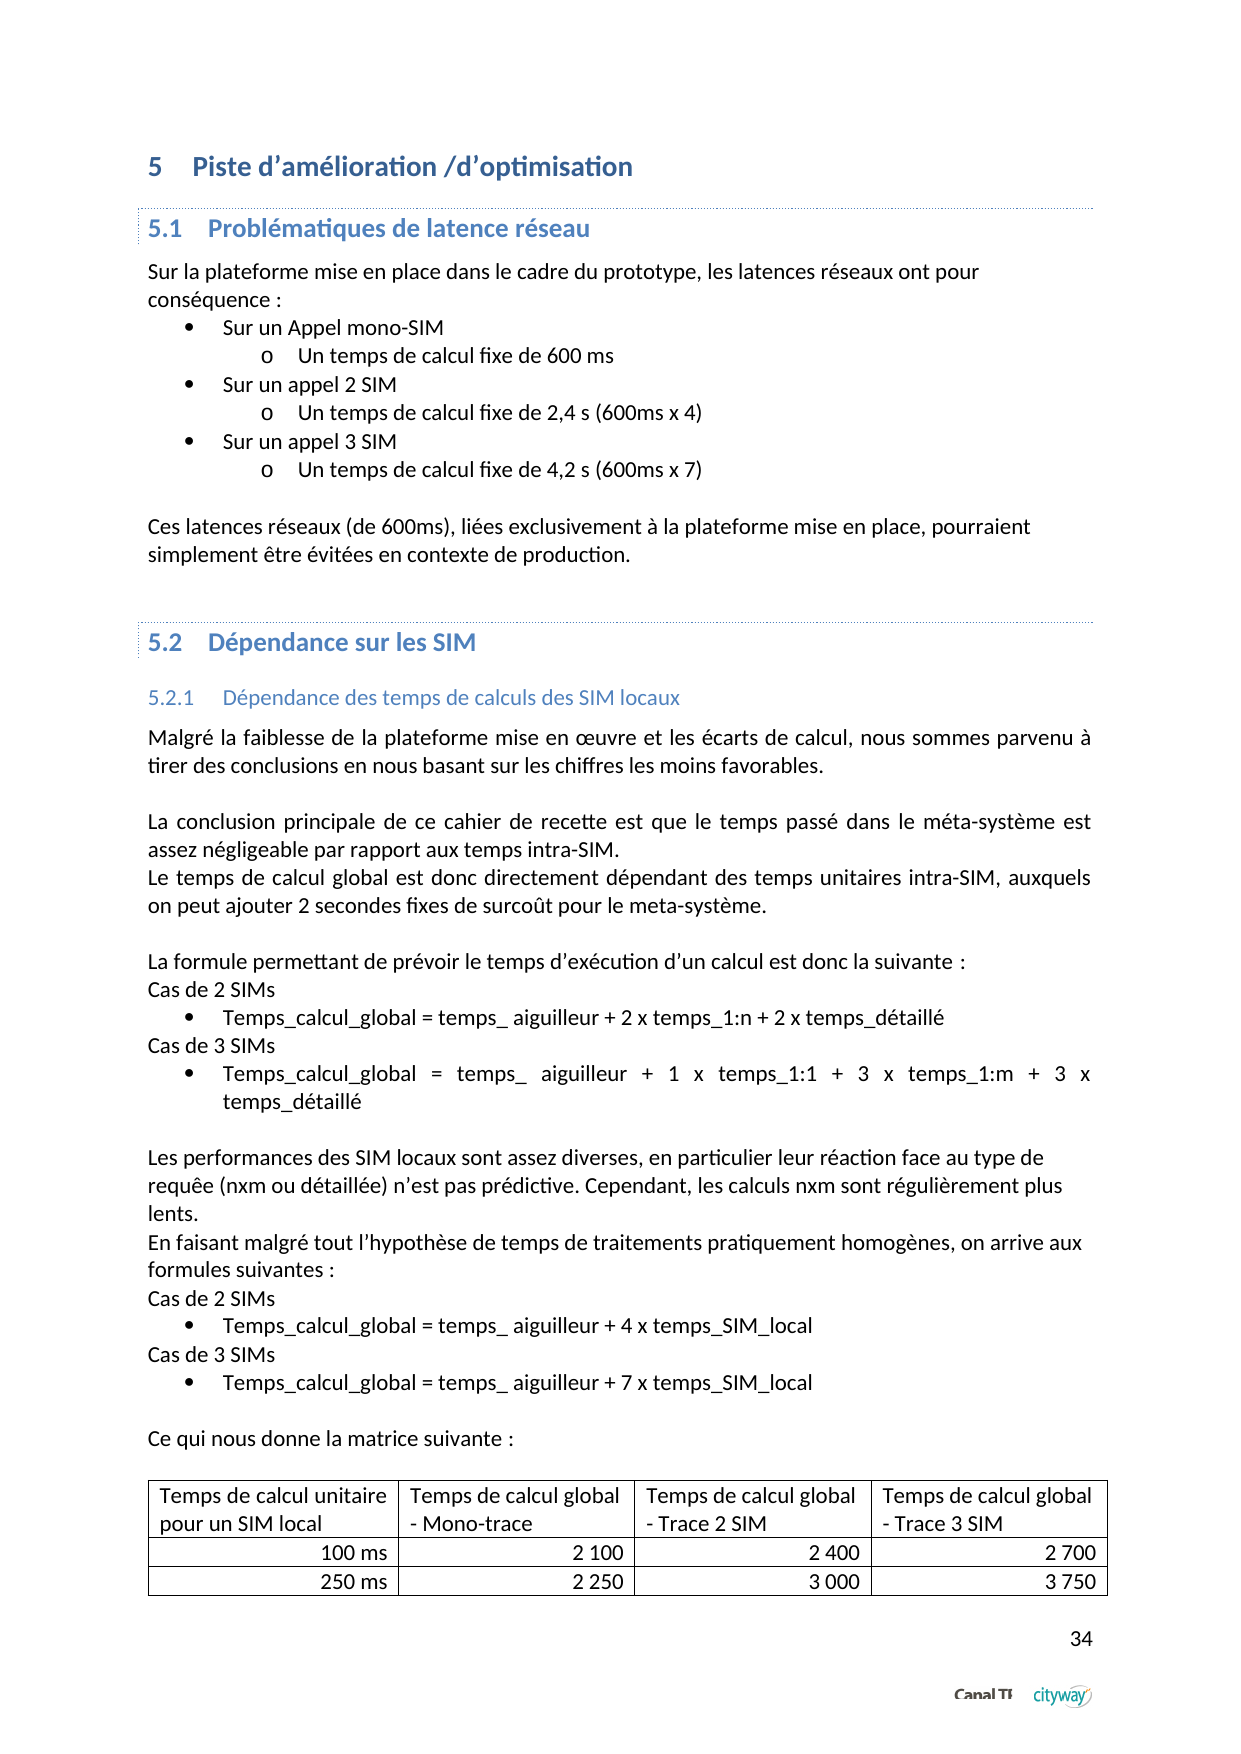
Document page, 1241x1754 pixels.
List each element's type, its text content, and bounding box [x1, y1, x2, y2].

subtitle Dépendance des temps de calculs des SIM locaux [148, 683, 1093, 711]
list Sur un Appel mono-SIM [185, 313, 1093, 341]
list Un temps de calcul fixe de 2,4 s (600ms x 4) [260, 398, 1093, 427]
list Temps_calcul_global = temps_ aiguilleur + 2 x temps_1:n + 2 x temps_détaillé [185, 1003, 1093, 1031]
list Un temps de calcul fixe de 4,2 s (600ms x 7) [260, 455, 1093, 484]
table_cell 3 750 [872, 1567, 1107, 1595]
table_header Temps de calcul global - Trace 2 SIM [635, 1481, 871, 1537]
table_header Temps de calcul global - Mono-trace [399, 1481, 634, 1537]
text Cas de 2 SIMs [148, 975, 1093, 1003]
text En faisant malgré tout l’hypothèse de temps de traitements pratiquement homogènes, on arrive aux formules suivantes : [148, 1228, 1093, 1284]
subtitle Piste d’amélioration /d’optimisation [148, 148, 1093, 183]
table_cell 2 400 [635, 1538, 871, 1566]
text Cas de 3 SIMs [148, 1031, 1093, 1059]
text Le temps de calcul global est donc directement dépendant des temps unitaires intra-SIM, auxquels on peut ajouter 2 secondes fixes de surcoût pour le meta-système. [148, 863, 1093, 919]
table_cell 100 ms [149, 1538, 398, 1566]
text Ces latences réseaux (de 600ms), liées exclusivement à la plateforme mise en place, pourraient simplement être évitées en contexte de production. [148, 512, 1093, 568]
text Sur la plateforme mise en place dans le cadre du prototype, les latences réseaux ont pour conséquence : [148, 257, 1093, 313]
text La formule permettant de prévoir le temps d’exécution d’un calcul est donc la suivante : [148, 947, 1093, 975]
subtitle Problématiques de latence réseau [138, 208, 1093, 244]
text Les performances des SIM locaux sont assez diverses, en particulier leur réaction face au type de requêe (nxm ou détaillée) n’est pas prédictive. Cependant, les calculs nxm sont régulièrement plus lents. [148, 1143, 1093, 1228]
table_cell 2 100 [399, 1538, 634, 1566]
list Temps_calcul_global = temps_ aiguilleur + 1 x temps_1:1 + 3 x temps_1:m + 3 x temps_détaillé [185, 1059, 1093, 1116]
table_cell 250 ms [149, 1567, 398, 1595]
text Malgré la faiblesse de la plateforme mise en œuvre et les écarts de calcul, nous sommes parvenu à tirer des conclusions en nous basant sur les chiffres les moins favorables. [148, 723, 1093, 779]
picture [1028, 1677, 1095, 1711]
list Un temps de calcul fixe de 600 ms [260, 341, 1093, 370]
table_cell 2 250 [399, 1567, 634, 1595]
picture [953, 1686, 1013, 1699]
list Temps_calcul_global = temps_ aiguilleur + 4 x temps_SIM_local [185, 1312, 1093, 1340]
text Cas de 3 SIMs [148, 1340, 1093, 1368]
text Ce qui nous donne la matrice suivante : [148, 1424, 1093, 1452]
text La conclusion principale de ce cahier de recette est que le temps passé dans le méta-système est assez négligeable par rapport aux temps intra-SIM. [148, 807, 1093, 863]
table_header Temps de calcul global - Trace 3 SIM [872, 1481, 1107, 1537]
list Sur un appel 3 SIM [185, 427, 1093, 455]
table_header Temps de calcul unitaire pour un SIM local [149, 1481, 398, 1537]
text Cas de 2 SIMs [148, 1284, 1093, 1312]
subtitle Dépendance sur les SIM [138, 622, 1093, 658]
table_cell 2 700 [872, 1538, 1107, 1566]
table_cell 3 000 [635, 1567, 871, 1595]
list Temps_calcul_global = temps_ aiguilleur + 7 x temps_SIM_local [185, 1368, 1093, 1396]
list Sur un appel 2 SIM [185, 370, 1093, 398]
